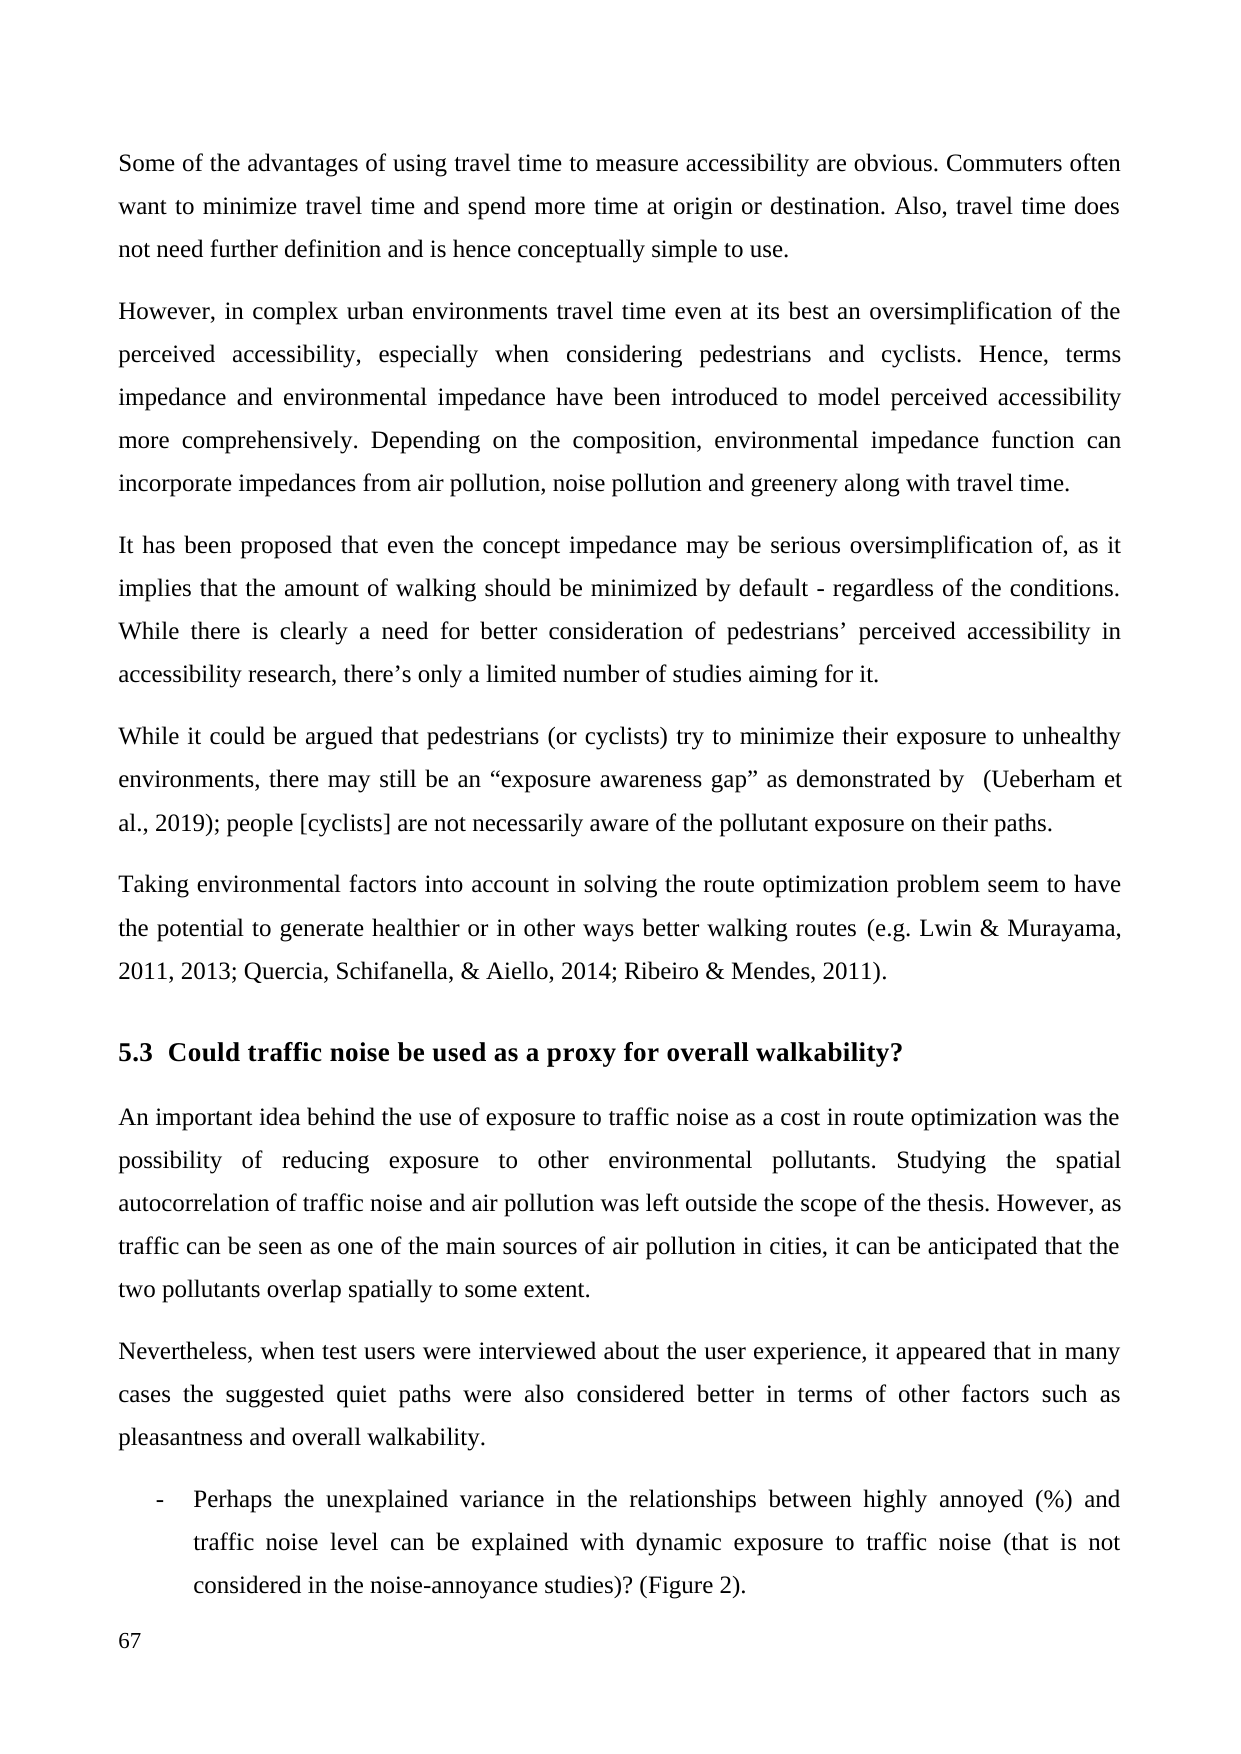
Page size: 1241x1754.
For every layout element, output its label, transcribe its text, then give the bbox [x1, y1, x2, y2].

text An important idea behind the use of exposure to traffic noise as a cost in route optimization was the possibility of reducing exposure to other environmental pollutants. Studying the spatial autocorrelation of traffic noise and air pollution was left outside the scope of the thesis. However, as traffic can be seen as one of the main sources of air pollution in cities, it can be anticipated that the two pollutants overlap spatially to some extent. [118, 1102, 1122, 1303]
text Nevertheless, when test users were interviewed about the user experience, it appeared that in many cases the suggested quiet paths were also considered better in terms of other factors such as pleasantness and overall walkability. [118, 1336, 1122, 1451]
text However, in complex urban environments travel time even at its best an oversimplification of the perceived accessibility, especially when considering pedestrians and cyclists. Hence, terms impedance and environmental impedance have been introduced to model perceived accessibility more comprehensively. Depending on the composition, environmental impedance function can incorporate impedances from air pollution, noise pollution and greenery along with travel time. [118, 296, 1122, 497]
text It has been proposed that even the concept impedance may be serious oversimplification of, as it implies that the amount of walking should be minimized by default - regardless of the conditions. While there is clearly a need for better consideration of pedestrians’ perceived accessibility in accessibility research, there’s only a limited number of studies aiming for it. [118, 530, 1122, 688]
subtitle Could traffic noise be used as a proxy for overall walkability? [118, 1036, 1122, 1067]
list Perhaps the unexplained variance in the relationships between highly annoyed (%) and traffic noise level can be explained with dynamic exposure to traffic noise (that is not considered in the noise-annoyance studies)? (Figure 2). [156, 1484, 1122, 1599]
text Some of the advantages of using travel time to measure accessibility are obvious. Commuters often want to minimize travel time and spend more time at origin or destination. Also, travel time does not need further definition and is hence conceptually simple to use. [118, 148, 1122, 263]
text Taking environmental factors into account in solving the route optimization problem seem to have the potential to generate healthier or in other ways better walking routes (e.g. Lwin & Murayama, 2011, 2013; Quercia, Schifanella, & Aiello, 2014; Ribeiro & Mendes, 2011). [118, 869, 1122, 984]
text While it could be argued that pedestrians (or cyclists) try to minimize their exposure to unhealthy environments, there may still be an “exposure awareness gap” as demonstrated by (Ueberham et al., 2019); people [cyclists] are not necessarily aware of the pollutant exposure on their paths. [118, 721, 1122, 836]
